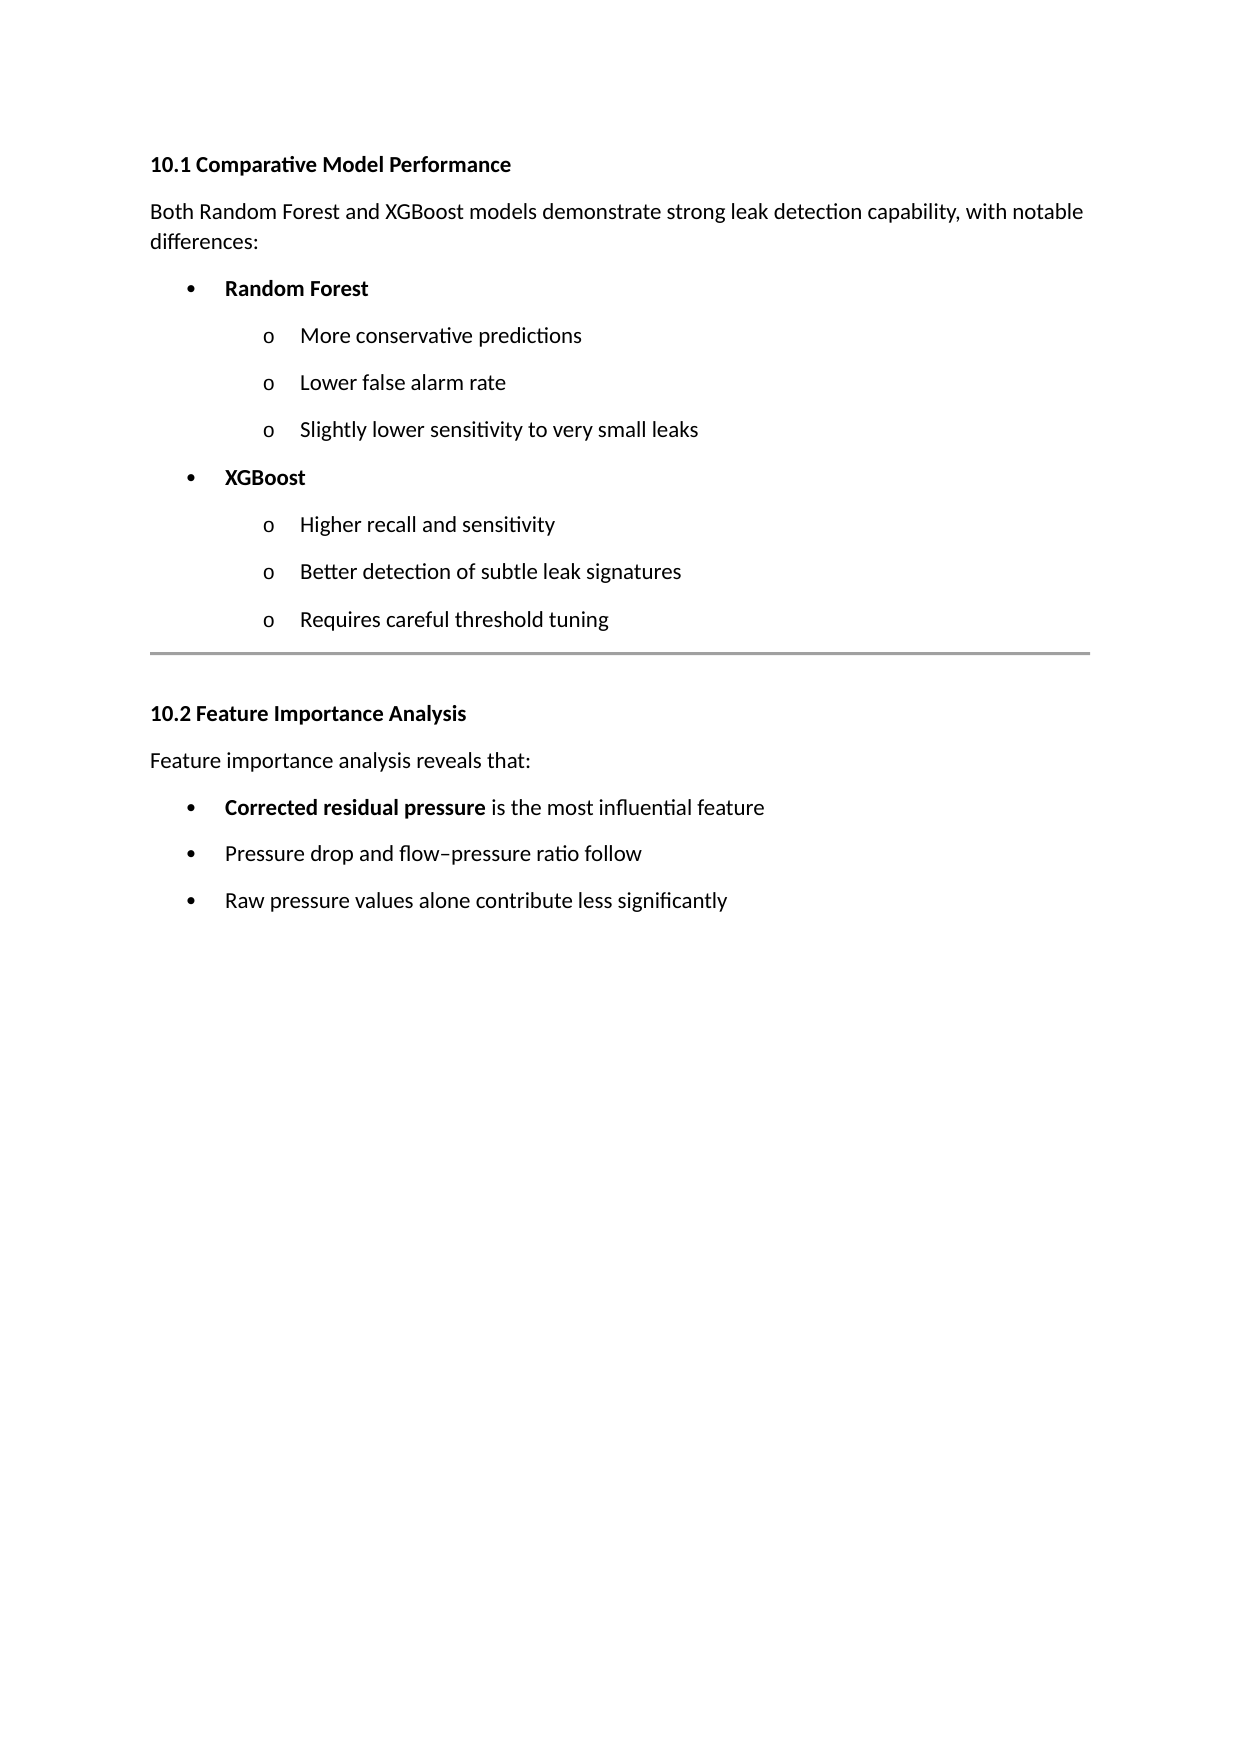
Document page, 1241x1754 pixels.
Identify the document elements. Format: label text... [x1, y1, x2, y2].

list XGBoost [187, 463, 1090, 491]
list Corrected residual pressure is the most influential feature [187, 793, 1090, 821]
list Random Forest [187, 274, 1090, 302]
text 10.1 Comparative Model Performance [150, 150, 1090, 178]
text Both Random Forest and XGBoost models demonstrate strong leak detection capability, with notable differences: [150, 197, 1090, 255]
list Pressure drop and flow–pressure ratio follow [187, 839, 1090, 868]
list Higher recall and sensitivity [262, 510, 1090, 538]
list More conservative predictions [262, 321, 1090, 349]
list Raw pressure values alone contribute less significantly [187, 886, 1090, 914]
list Requires careful threshold tuning [262, 605, 1090, 633]
list Better detection of subtle leak signatures [262, 557, 1090, 586]
list Lower false alarm rate [262, 368, 1090, 397]
list Slightly lower sensitivity to very small leaks [262, 416, 1090, 444]
text Feature importance analysis reveals that: [150, 746, 1090, 774]
text 10.2 Feature Importance Analysis [150, 699, 1090, 727]
